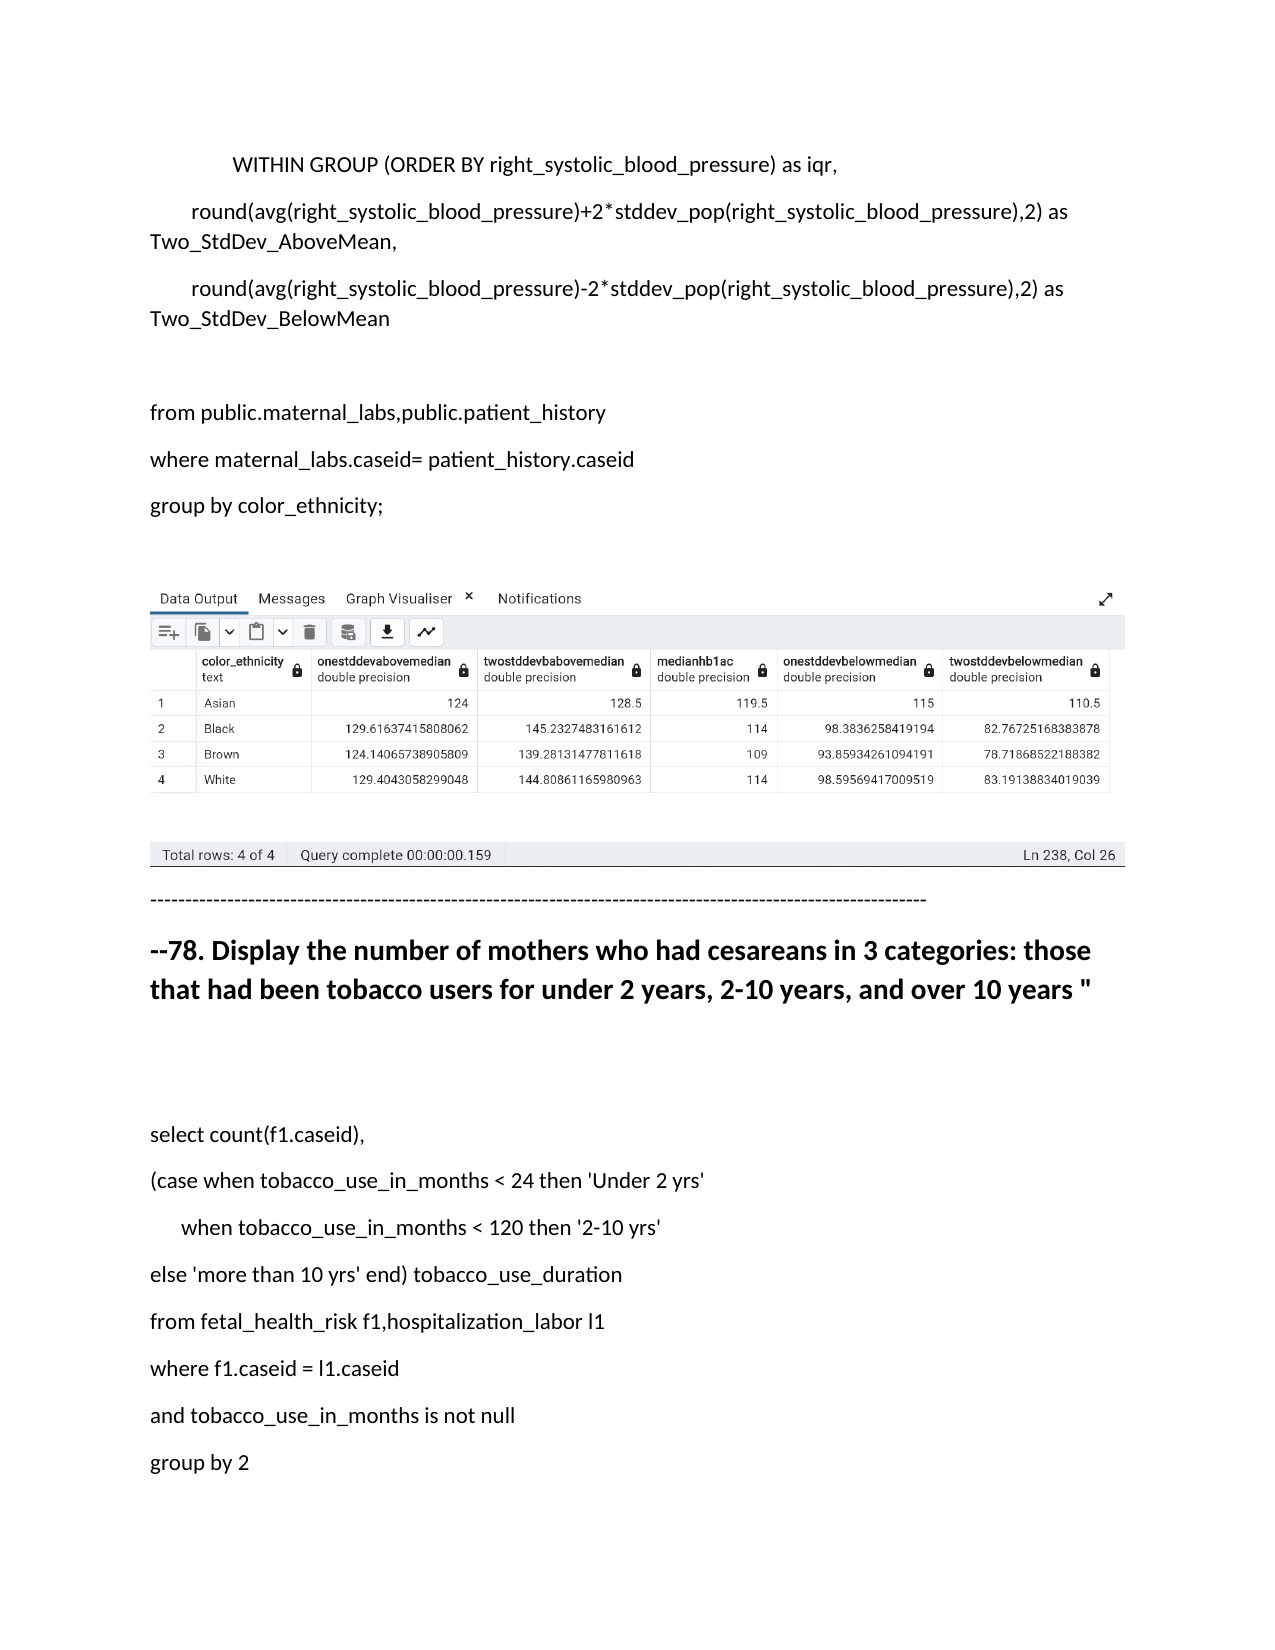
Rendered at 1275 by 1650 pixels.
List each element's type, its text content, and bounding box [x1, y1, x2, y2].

text else 'more than 10 yrs' end) tobacco_use_duration [150, 1260, 1125, 1288]
text round(avg(right_systolic_blood_pressure)+2*stddev_pop(right_systolic_blood_pressure),2) as Two_StdDev_AboveMean, [150, 197, 1125, 255]
text group by color_ethnicity; [150, 492, 1125, 520]
text WITHIN GROUP (ORDER BY right_systolic_blood_pressure) as iqr, [150, 150, 1125, 178]
text from fetal_health_risk f1,hospitalization_labor l1 [150, 1307, 1125, 1335]
text select count(f1.caseid), [150, 1120, 1125, 1148]
picture [150, 585, 1125, 867]
text where f1.caseid = l1.caseid [150, 1354, 1125, 1382]
text when tobacco_use_in_months < 120 then '2-10 yrs' [150, 1213, 1125, 1241]
text (case when tobacco_use_in_months < 24 then 'Under 2 yrs' [150, 1167, 1125, 1194]
text round(avg(right_systolic_blood_pressure)-2*stddev_pop(right_systolic_blood_pressure),2) as Two_StdDev_BelowMean [150, 274, 1125, 332]
text where maternal_labs.caseid= patient_history.caseid [150, 445, 1125, 473]
text group by 2 [150, 1448, 1125, 1476]
text --------------------------------------------------------------------------------------------------------------- [150, 886, 1125, 913]
text from public.maternal_labs,public.patient_history [150, 398, 1125, 426]
text and tobacco_use_in_months is not null [150, 1401, 1125, 1429]
text --78. Display the number of mothers who had cesareans in 3 categories: those that had been tobacco users for under 2 years, 2-10 years, and over 10 years " [150, 932, 1125, 1006]
